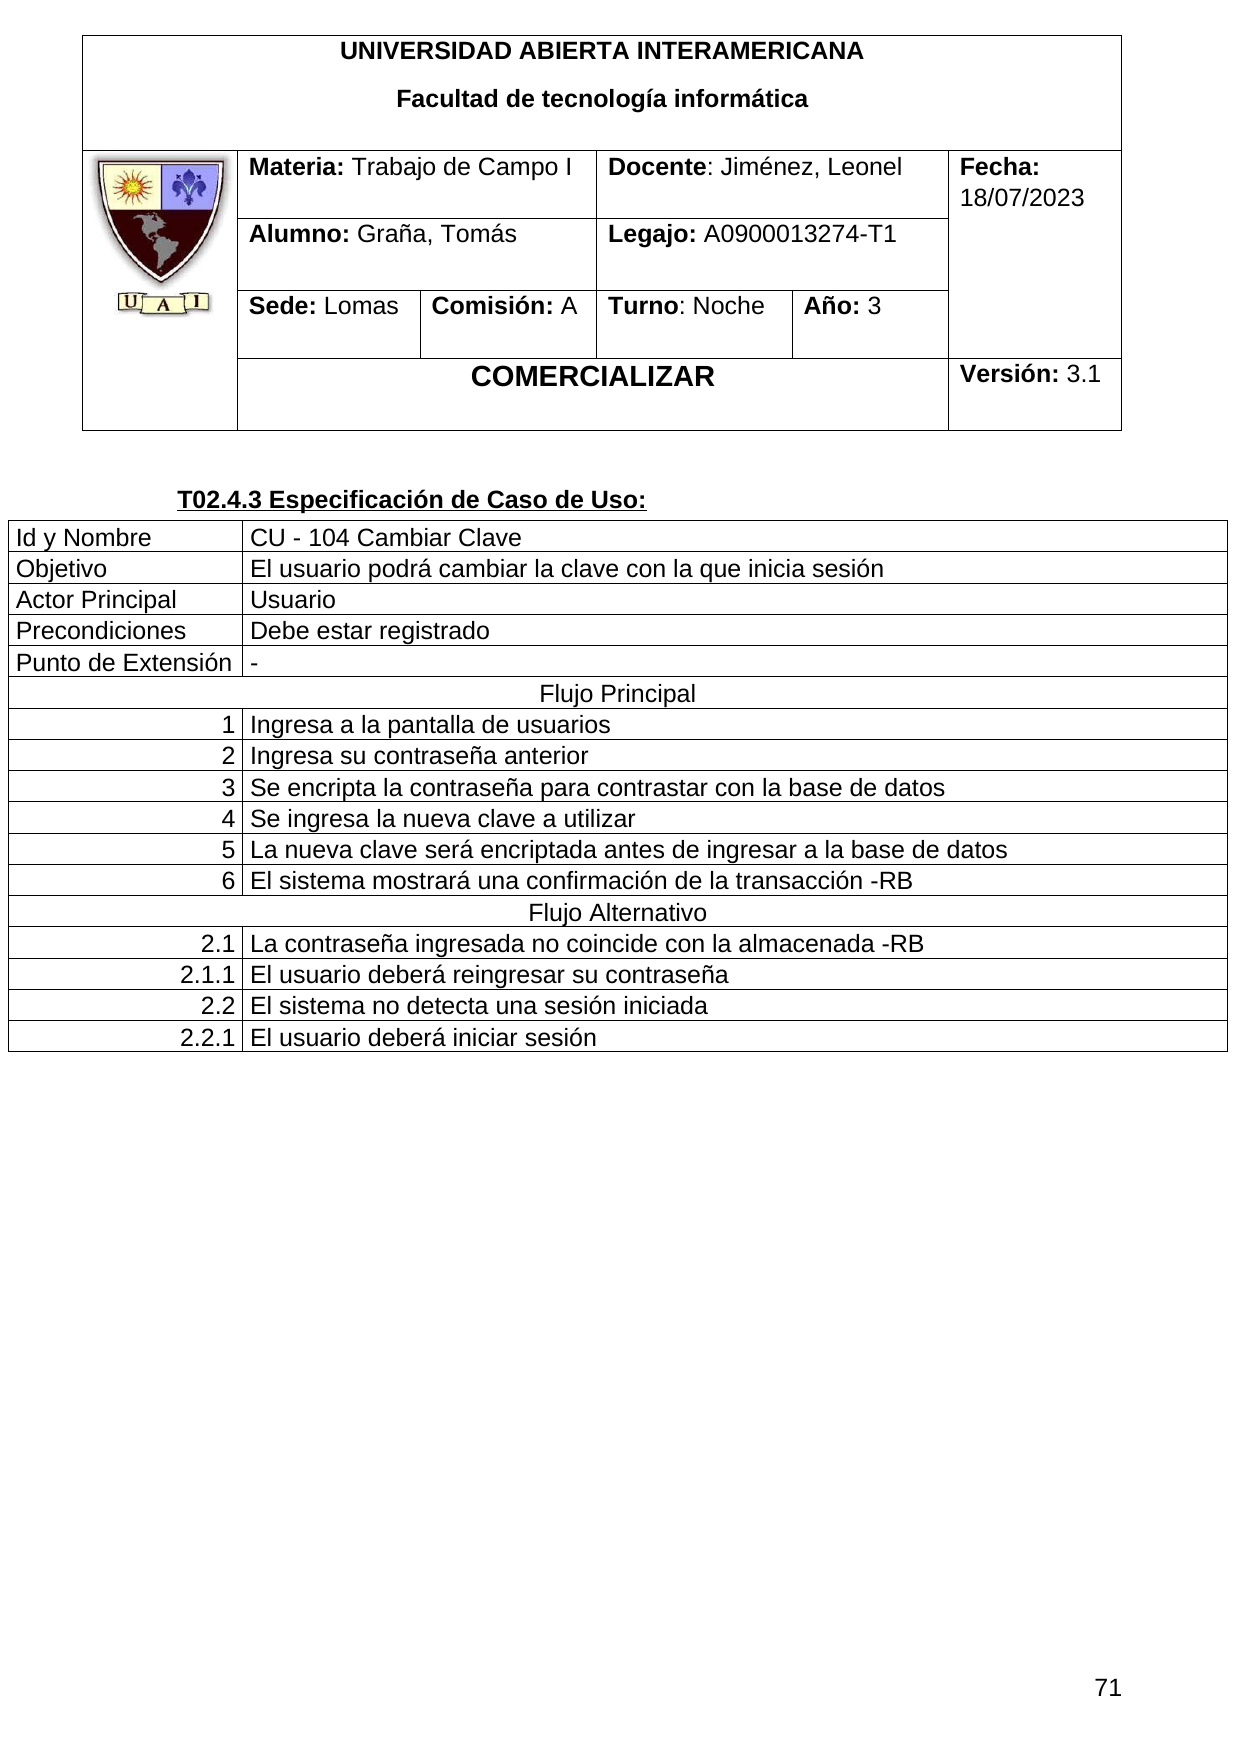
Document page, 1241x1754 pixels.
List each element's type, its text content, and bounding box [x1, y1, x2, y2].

table_cell 2.1.1 [9, 959, 242, 989]
table_cell Usuario [243, 584, 1227, 614]
table_cell - [243, 646, 1227, 676]
table_cell Flujo Principal [9, 677, 1227, 707]
table_cell El usuario deberá iniciar sesión [243, 1021, 1227, 1051]
table_header CU - 104 Cambiar Clave [243, 521, 1227, 551]
table_cell 4 [9, 802, 242, 832]
table_cell 1 [9, 709, 242, 739]
table_cell Se ingresa la nueva clave a utilizar [243, 802, 1227, 832]
table_cell Objetivo [9, 552, 242, 582]
table_cell El sistema no detecta una sesión iniciada [243, 990, 1227, 1020]
table_cell 2.2 [9, 990, 242, 1020]
table_cell 2.1 [9, 927, 242, 957]
table_cell 6 [9, 865, 242, 895]
table_cell 5 [9, 834, 242, 864]
picture [87, 151, 234, 320]
table_cell 2 [9, 740, 242, 770]
table_cell Ingresa su contraseña anterior [243, 740, 1227, 770]
table_cell Ingresa a la pantalla de usuarios [243, 709, 1227, 739]
table_cell Debe estar registrado [243, 615, 1227, 645]
table_cell Flujo Alternativo [9, 896, 1227, 926]
table_cell El usuario deberá reingresar su contraseña [243, 959, 1227, 989]
subtitle T02.4.3 Especificación de Caso de Uso: [177, 485, 1122, 513]
table_cell Punto de Extensión [9, 646, 242, 676]
table_cell El usuario podrá cambiar la clave con la que inicia sesión [243, 552, 1227, 582]
table_header Id y Nombre [9, 521, 242, 551]
table_cell Se encripta la contraseña para contrastar con la base de datos [243, 771, 1227, 801]
table_cell El sistema mostrará una confirmación de la transacción -RB [243, 865, 1227, 895]
table_cell 3 [9, 771, 242, 801]
table_cell 2.2.1 [9, 1021, 242, 1051]
table_cell Precondiciones [9, 615, 242, 645]
table_cell Actor Principal [9, 584, 242, 614]
table_cell La nueva clave será encriptada antes de ingresar a la base de datos [243, 834, 1227, 864]
table_cell La contraseña ingresada no coincide con la almacenada -RB [243, 927, 1227, 957]
